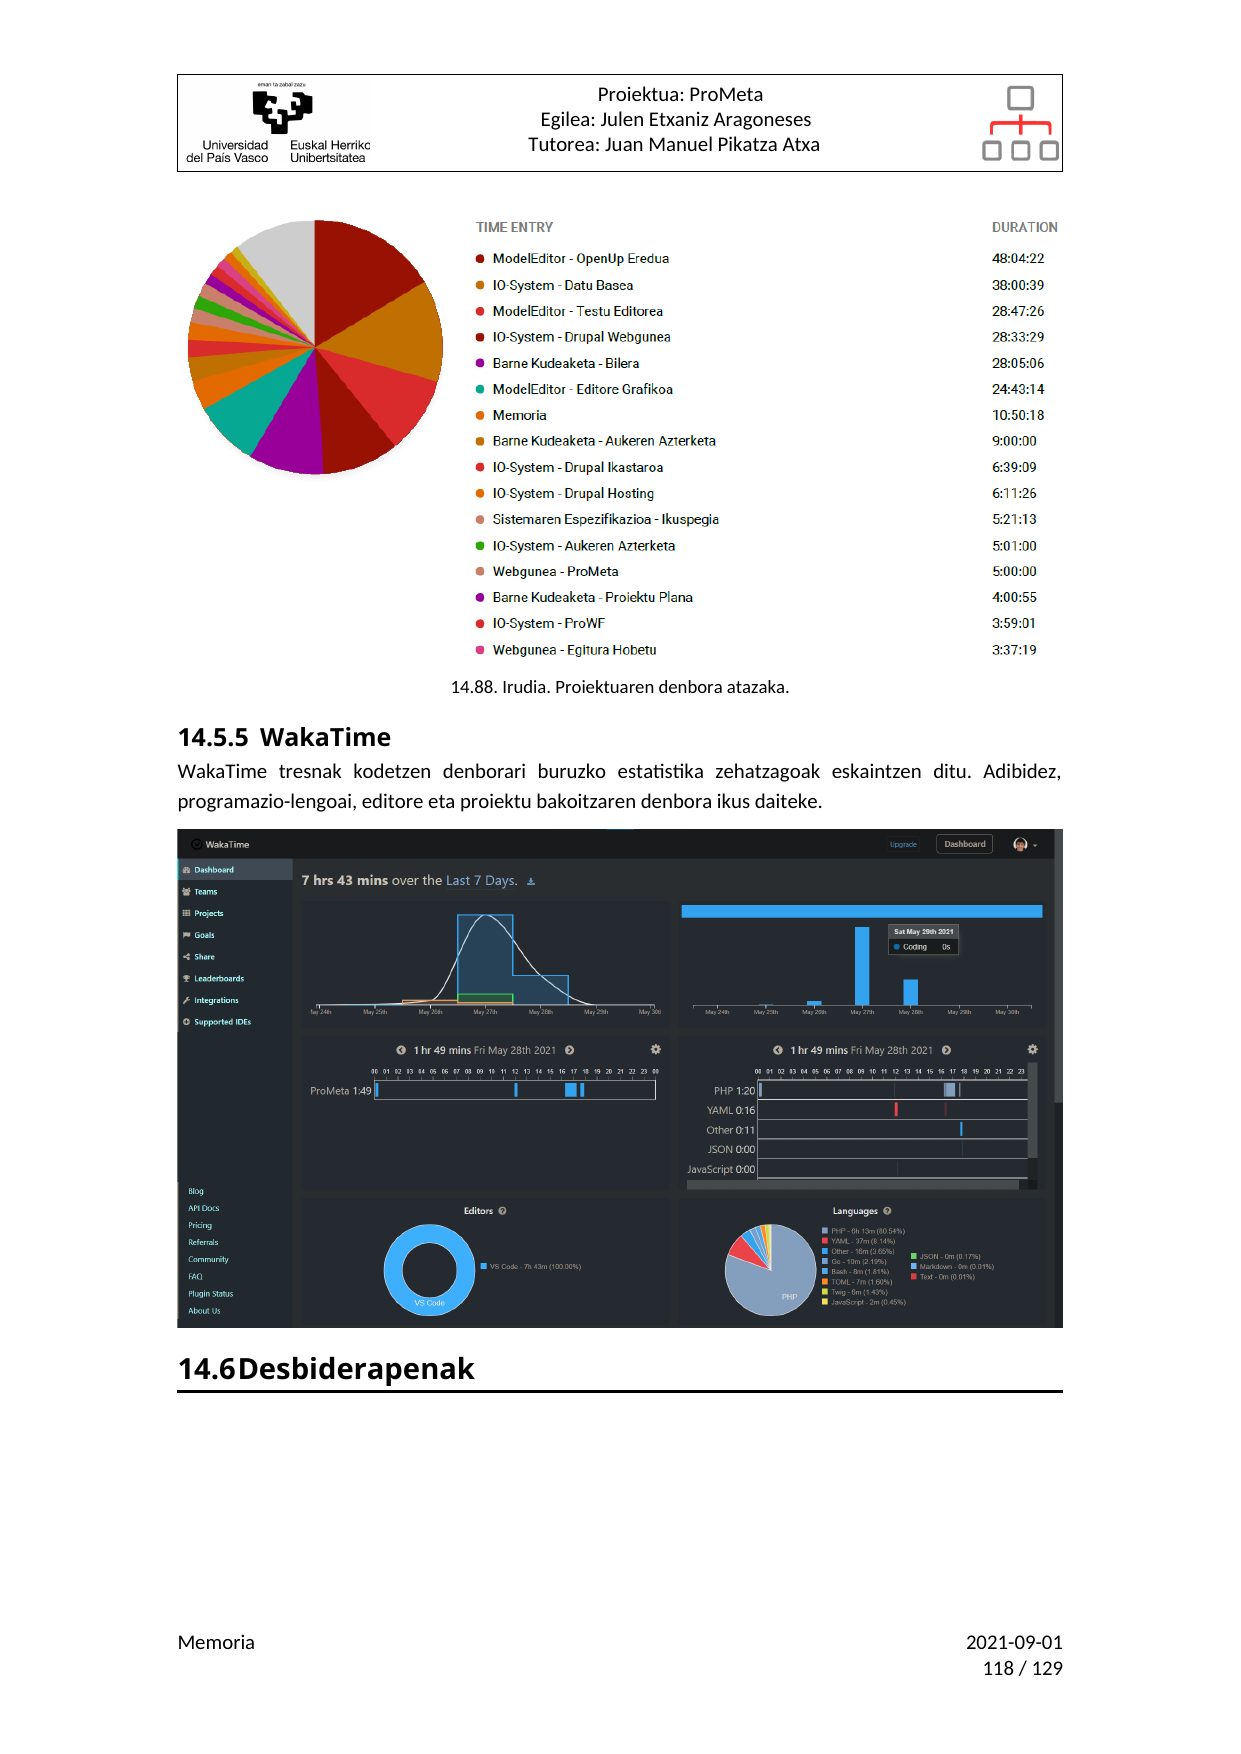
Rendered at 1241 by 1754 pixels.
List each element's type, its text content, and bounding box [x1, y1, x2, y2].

picture [177, 213, 1063, 660]
subtitle WakaTime [177, 719, 1063, 753]
picture [182, 81, 370, 162]
subtitle Desbiderapenak [177, 1348, 1063, 1390]
picture [177, 829, 1063, 1328]
picture [978, 80, 1060, 162]
text WakaTime tresnak kodetzen denborari buruzko estatistika zehatzagoak eskaintzen ditu. Adibidez, programazio-lengoai, editore eta proiektu bakoitzaren denbora ikus daiteke. [177, 759, 1063, 813]
